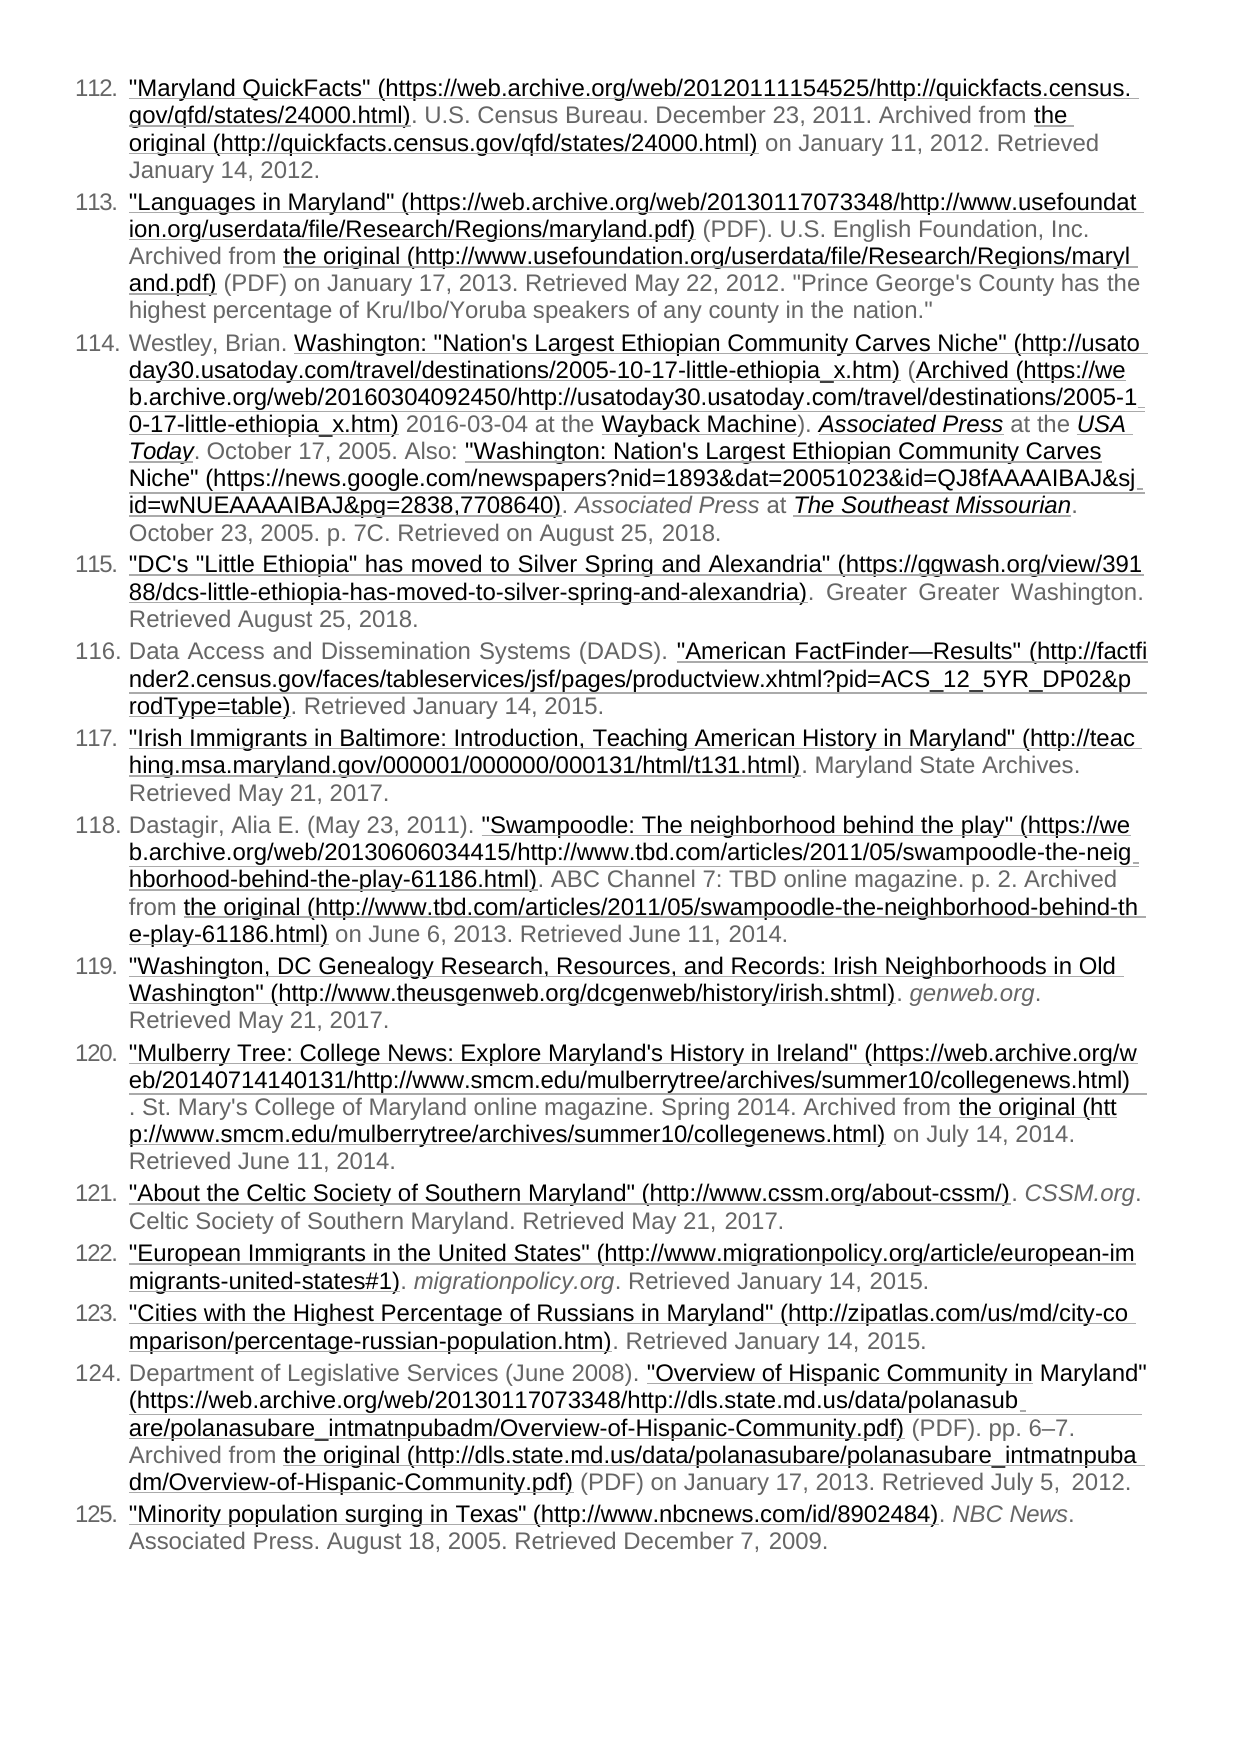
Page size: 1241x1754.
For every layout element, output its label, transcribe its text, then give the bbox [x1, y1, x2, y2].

text . St. Mary's College of Maryland online magazine. Spring 2014. Archived from the original (htt p://www.smcm.edu/mulberrytree/archives/summer10/collegenews.html) on July 14, 2014. [129, 1093, 1178, 1148]
list "Maryland QuickFacts" (https://web.archive.org/web/20120111154525/http://quickfacts.census. gov/qfd/states/24000.html). U.S. Census Bureau. December 23, 2011. Archived from the original (http://quickfacts.census.gov/qfd/states/24000.html) on January 11, 2012. Retrieved January 14, 2012. [75, 75, 1141, 183]
list "Minority population surging in Texas" (http://www.nbcnews.com/id/8902484). NBC News. Associated Press. August 18, 2005. Retrieved December 7, 2009. [75, 1501, 1083, 1555]
list Westley, Brian. Washington: "Nation's Largest Ethiopian Community Carves Niche" (http://usato day30.usatoday.com/travel/destinations/2005-10-17-little-ethiopia_x.htm) (Archived (https://we b.archive.org/web/20160304092450/http://usatoday30.usatoday.com/travel/destinations/2005-1 0-17-little-ethiopia_x.htm) 2016-03-04 at the Wayback Machine). Associated Press at the USA Today. October 17, 2005. Also: "Washington: Nation's Largest Ethiopian Community Carves Niche" (https://news.google.com/newspapers?nid=1893&dat=20051023&id=QJ8fAAAAIBAJ&sj id=wNUEAAAAIBAJ&pg=2838,7708640). Associated Press at The Southeast Missourian. October 23, 2005. p. 7C. Retrieved on August 25, 2018. [75, 329, 1149, 546]
list "Languages in Maryland" (https://web.archive.org/web/20130117073348/http://www.usefoundat ion.org/userdata/file/Research/Regions/maryland.pdf) (PDF). U.S. English Foundation, Inc. Archived from the original (http://www.usefoundation.org/userdata/file/Research/Regions/maryl and.pdf) (PDF) on January 17, 2013. Retrieved May 22, 2012. "Prince George's County has the highest percentage of Kru/Ibo/Yoruba speakers of any county in the nation." [75, 189, 1149, 324]
list Department of Legislative Services (June 2008). "Overview of Hispanic Community in Maryland" (https://web.archive.org/web/20130117073348/http://dls.state.md.us/data/polanasub are/polanasubare_intmatnpubadm/Overview-of-Hispanic-Community.pdf) (PDF). pp. 6–7. Archived from the original (http://dls.state.md.us/data/polanasubare/polanasubare_intmatnpuba dm/Overview-of-Hispanic-Community.pdf) (PDF) on January 17, 2013. Retrieved July 5, 2012. [75, 1360, 1147, 1495]
list Dastagir, Alia E. (May 23, 2011). "Swampoodle: The neighborhood behind the play" (https://we b.archive.org/web/20130606034415/http://www.tbd.com/articles/2011/05/swampoodle-the-neig hborhood-behind-the-play-61186.html). ABC Channel 7: TBD online magazine. p. 2. Archived from the original (http://www.tbd.com/articles/2011/05/swampoodle-the-neighborhood-behind-th e-play-61186.html) on June 6, 2013. Retrieved June 11, 2014. [75, 812, 1147, 947]
list "Irish Immigrants in Baltimore: Introduction, Teaching American History in Maryland" (http://teac hing.msa.maryland.gov/000001/000000/000131/html/t131.html). Maryland State Archives. Retrieved May 21, 2017. [75, 725, 1145, 806]
list "Cities with the Highest Percentage of Russians in Maryland" (http://zipatlas.com/us/md/city-co mparison/percentage-russian-population.htm). Retrieved January 14, 2015. [75, 1300, 1138, 1354]
list Data Access and Dissemination Systems (DADS). "American FactFinder—Results" (http://factfi nder2.census.gov/faces/tableservices/jsf/pages/productview.xhtml?pid=ACS_12_5YR_DP02&p rodType=table). Retrieved January 14, 2015. [75, 638, 1148, 719]
list "European Immigrants in the United States" (http://www.migrationpolicy.org/article/european-im migrants-united-states#1). migrationpolicy.org. Retrieved January 14, 2015. [75, 1240, 1142, 1294]
list "Mulberry Tree: College News: Explore Maryland's History in Ireland" (https://web.archive.org/w eb/20140714140131/http://www.smcm.edu/mulberrytree/archives/summer10/collegenews.html) [75, 1039, 1147, 1093]
list "DC's "Little Ethiopia" has moved to Silver Spring and Alexandria" (https://ggwash.org/view/391 88/dcs-little-ethiopia-has-moved-to-silver-spring-and-alexandria). Greater Greater Washington. Retrieved August 25, 2018. [75, 551, 1144, 632]
text Retrieved June 11, 2014. [129, 1148, 1178, 1175]
list "Washington, DC Genealogy Research, Resources, and Records: Irish Neighborhoods in Old Washington" (http://www.theusgenweb.org/dcgenweb/history/irish.shtml). genweb.org. Retrieved May 21, 2017. [75, 953, 1125, 1034]
list "About the Celtic Society of Southern Maryland" (http://www.cssm.org/about-cssm/). CSSM.org. Celtic Society of Southern Maryland. Retrieved May 21, 2017. [75, 1180, 1149, 1234]
